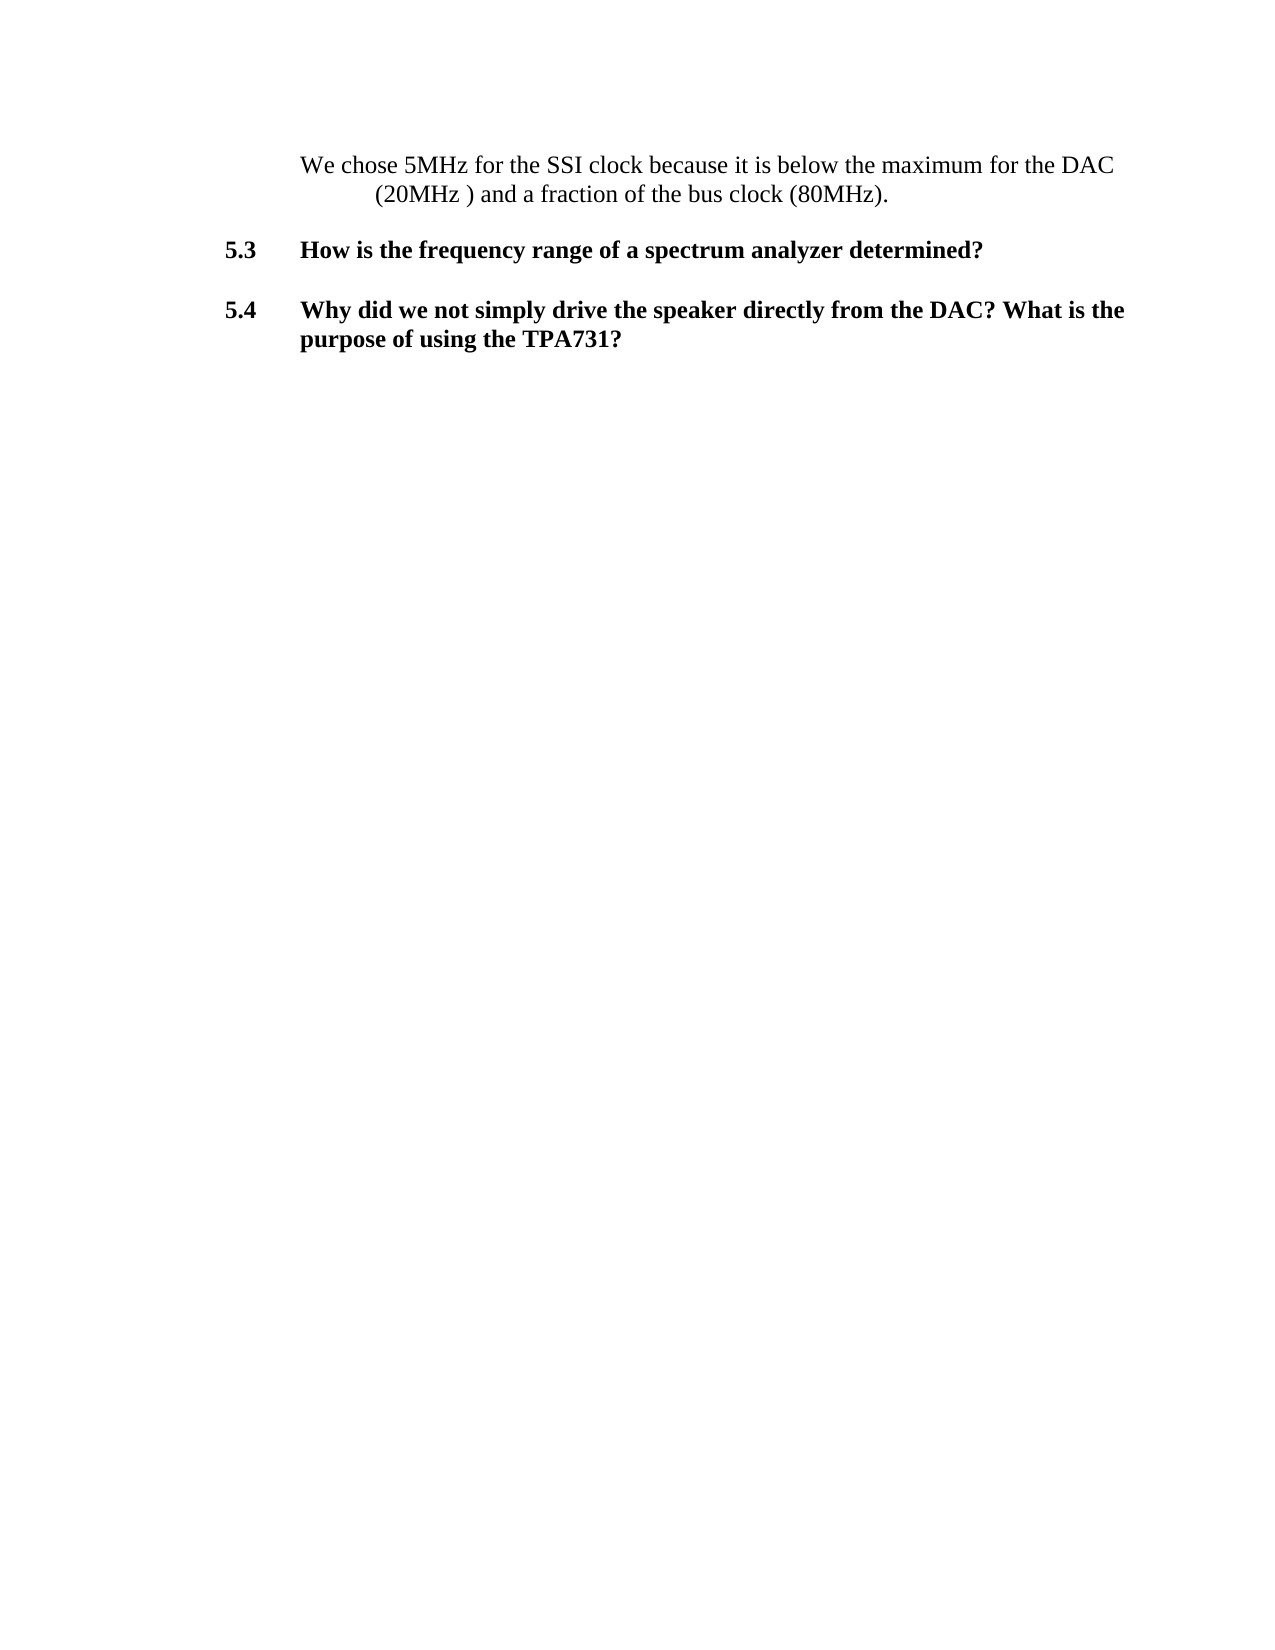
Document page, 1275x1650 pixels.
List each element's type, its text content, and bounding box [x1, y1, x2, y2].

list How is the frequency range of a spectrum analyzer determined? [225, 236, 1125, 264]
text We chose 5MHz for the SSI clock because it is below the maximum for the DAC (20MHz ) and a fraction of the bus clock (80MHz). [150, 150, 1125, 207]
list Why did we not simply drive the speaker directly from the DAC? What is the purpose of using the TPA731? [225, 295, 1125, 353]
